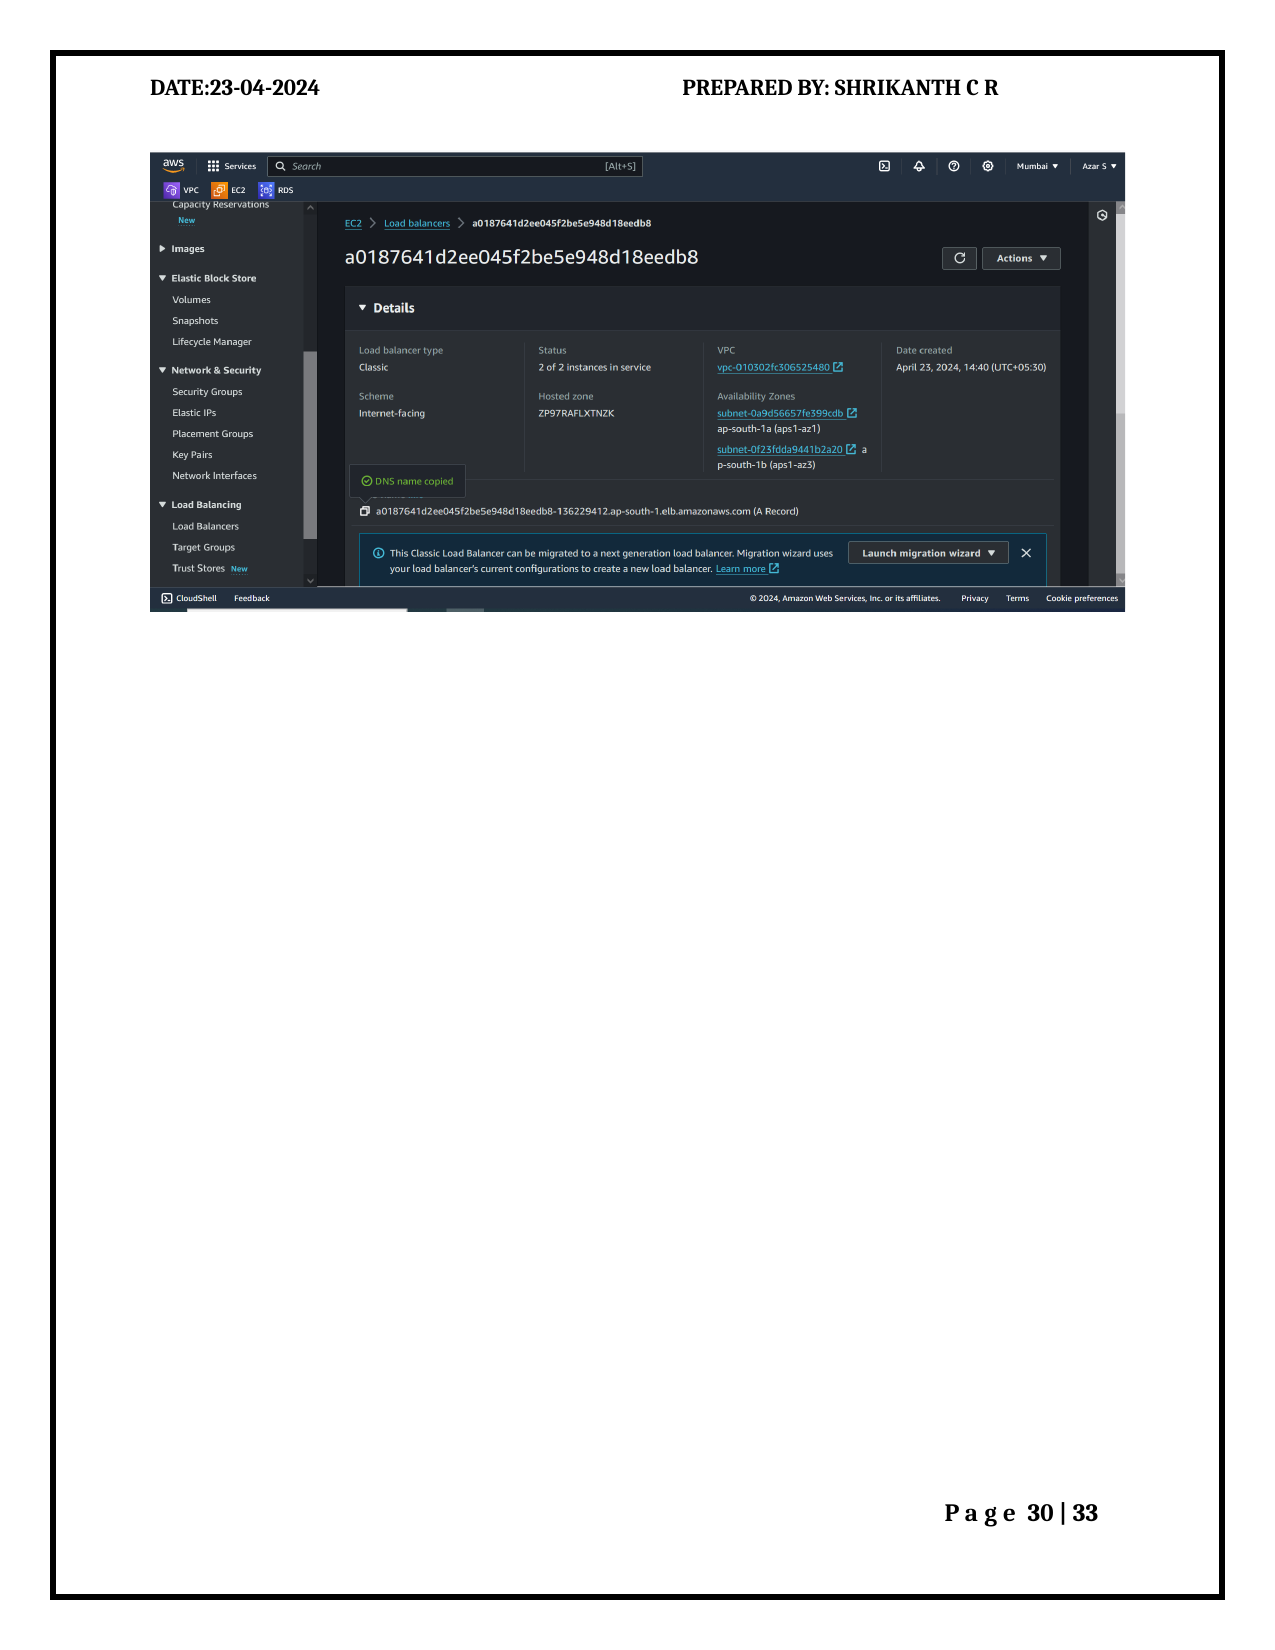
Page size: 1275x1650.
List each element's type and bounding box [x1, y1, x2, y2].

picture [150, 150, 1125, 612]
